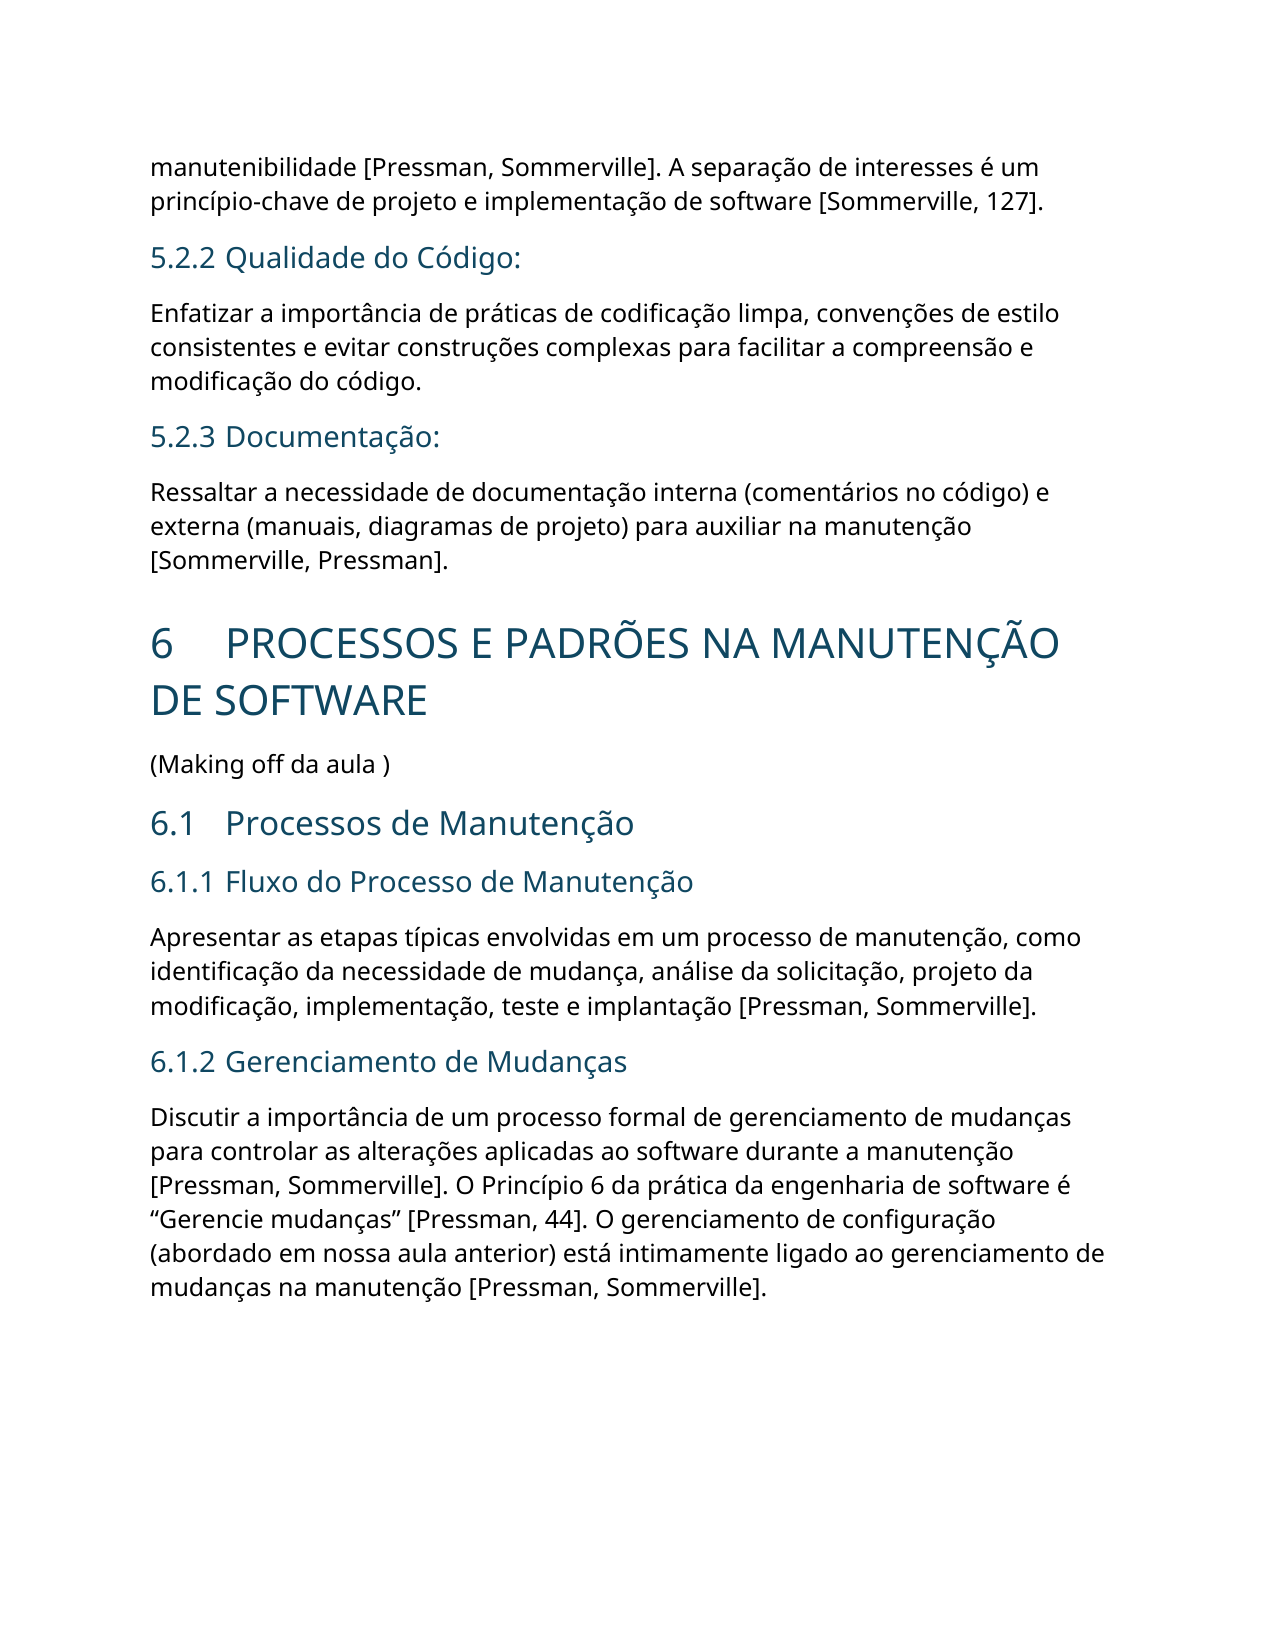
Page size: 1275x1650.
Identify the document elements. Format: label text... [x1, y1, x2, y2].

subtitle 6.1.1 Fluxo do Processo de Manutenção [150, 862, 1125, 901]
text Ressaltar a necessidade de documentação interna (comentários no código) e externa (manuais, diagramas de projeto) para auxiliar na manutenção [Sommerville, Pressman]. [150, 475, 1125, 577]
subtitle 6 PROCESSOS E PADRÕES NA MANUTENÇÃO DE SOFTWARE [150, 614, 1125, 728]
subtitle 5.2.2 Qualidade do Código: [150, 237, 1125, 277]
subtitle 6.1 Processos de Manutenção [150, 799, 1125, 845]
text Apresentar as etapas típicas envolvidas em um processo de manutenção, como identificação da necessidade de mudança, análise da solicitação, projeto da modificação, implementação, teste e implantação [Pressman, Sommerville]. [150, 920, 1125, 1022]
text Discutir a importância de um processo formal de gerenciamento de mudanças para controlar as alterações aplicadas ao software durante a manutenção [Pressman, Sommerville]. O Princípio 6 da prática da engenharia de software é “Gerencie mudanças” [Pressman, 44]. O gerenciamento de configuração (abordado em nossa aula anterior) está intimamente ligado ao gerenciamento de mudanças na manutenção [Pressman, Sommerville]. [150, 1099, 1125, 1304]
subtitle 5.2.3 Documentação: [150, 416, 1125, 456]
text (Making off da aula ) [150, 747, 1125, 781]
text Enfatizar a importância de práticas de codificação limpa, convenções de estilo consistentes e evitar construções complexas para facilitar a compreensão e modificação do código. [150, 295, 1125, 397]
subtitle 6.1.2 Gerenciamento de Mudanças [150, 1041, 1125, 1081]
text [150, 150, 1125, 218]
